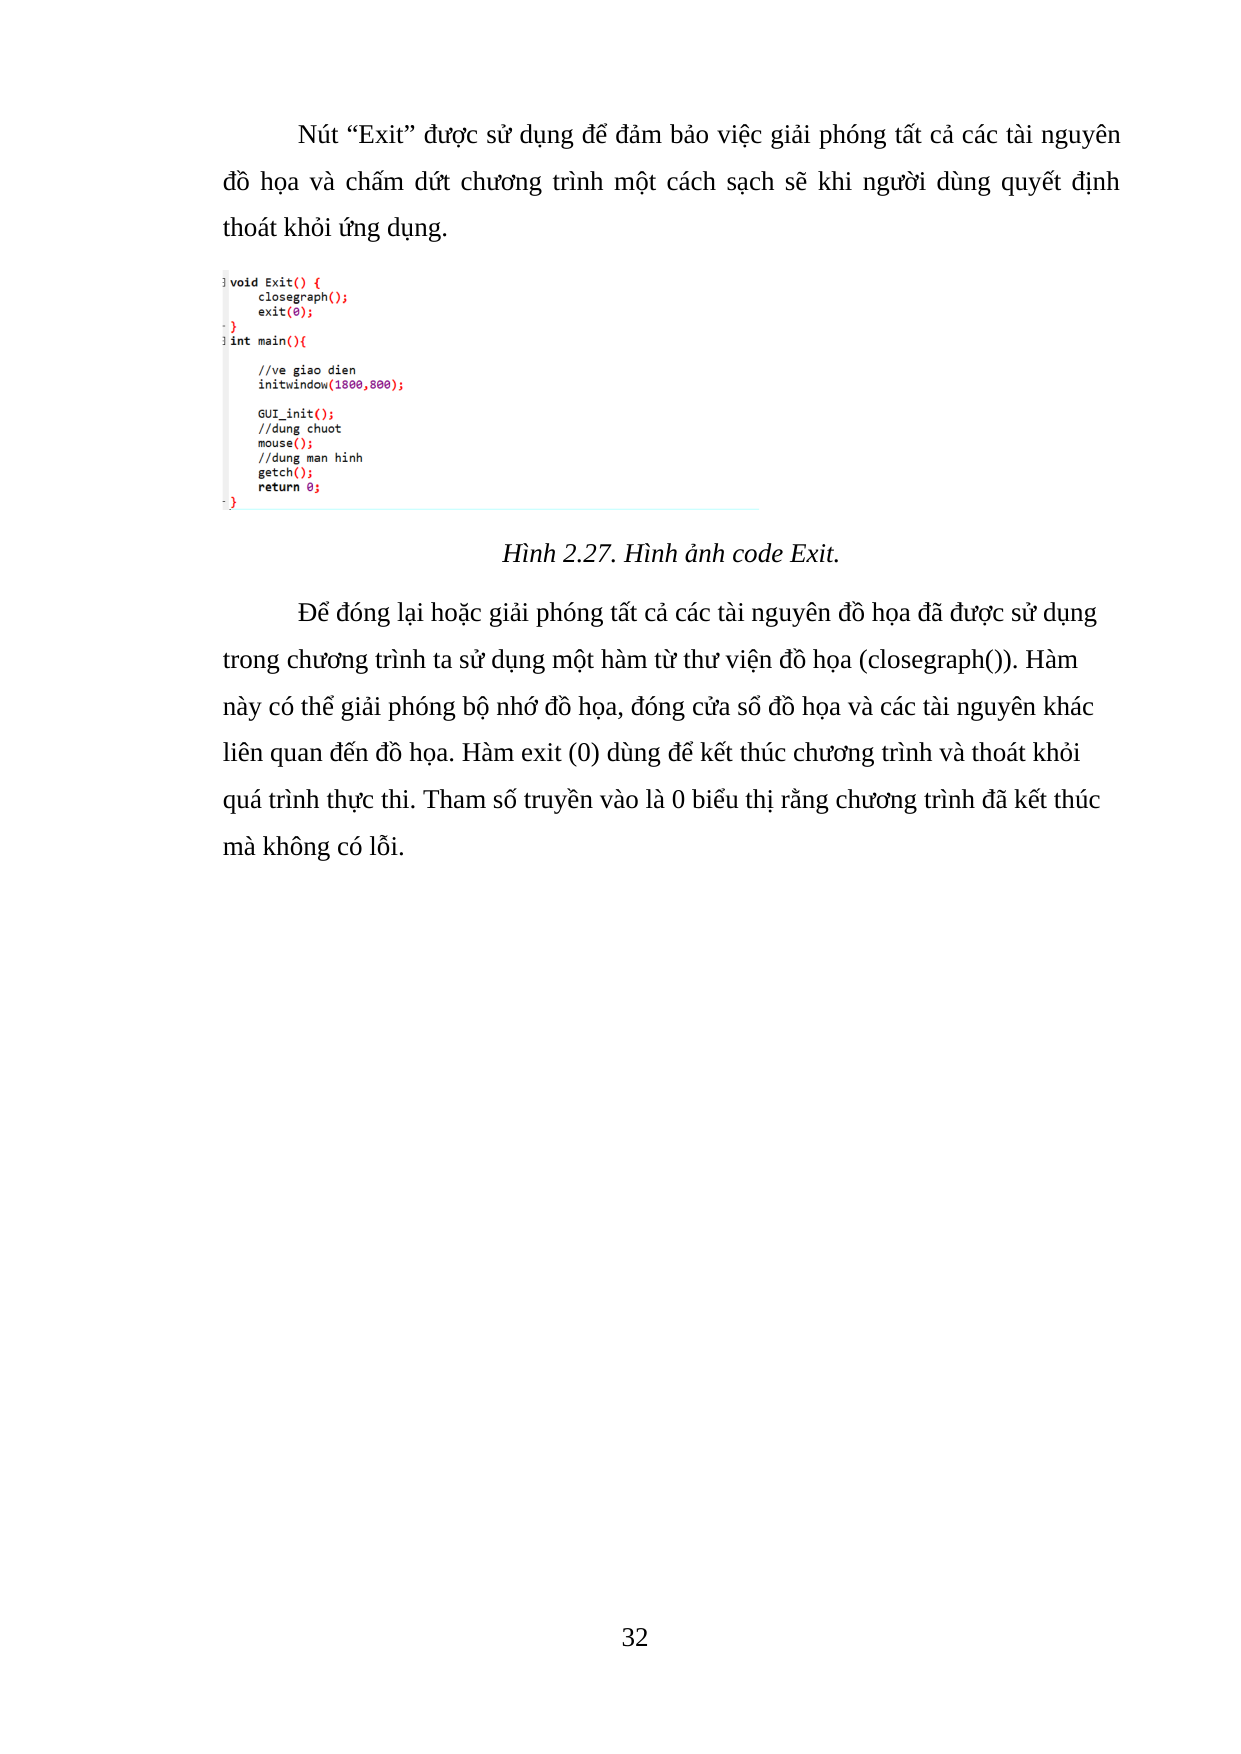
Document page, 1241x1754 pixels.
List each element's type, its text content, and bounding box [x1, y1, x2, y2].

picture [222, 270, 760, 510]
text Nút “Exit” được sử dụng để đảm bảo việc giải phóng tất cả các tài nguyên đồ họa và chấm dứt chương trình một cách sạch sẽ khi người dùng quyết định thoát khỏi ứng dụng. [223, 118, 1122, 243]
text Để đóng lại hoặc giải phóng tất cả các tài nguyên đồ họa đã được sử dụng trong chương trình ta sử dụng một hàm từ thư viện đồ họa (closegraph()). Hàm này có thể giải phóng bộ nhớ đồ họa, đóng cửa sổ đồ họa và các tài nguyên khác liên quan đến đồ họa. Hàm exit (0) dùng để kết thúc chương trình và thoát khỏi quá trình thực thi. Tham số truyền vào là 0 biểu thị rằng chương trình đã kết thúc mà không có lỗi. [223, 596, 1122, 861]
text Hình 2.27. Hình ảnh code Exit. [223, 537, 1122, 568]
